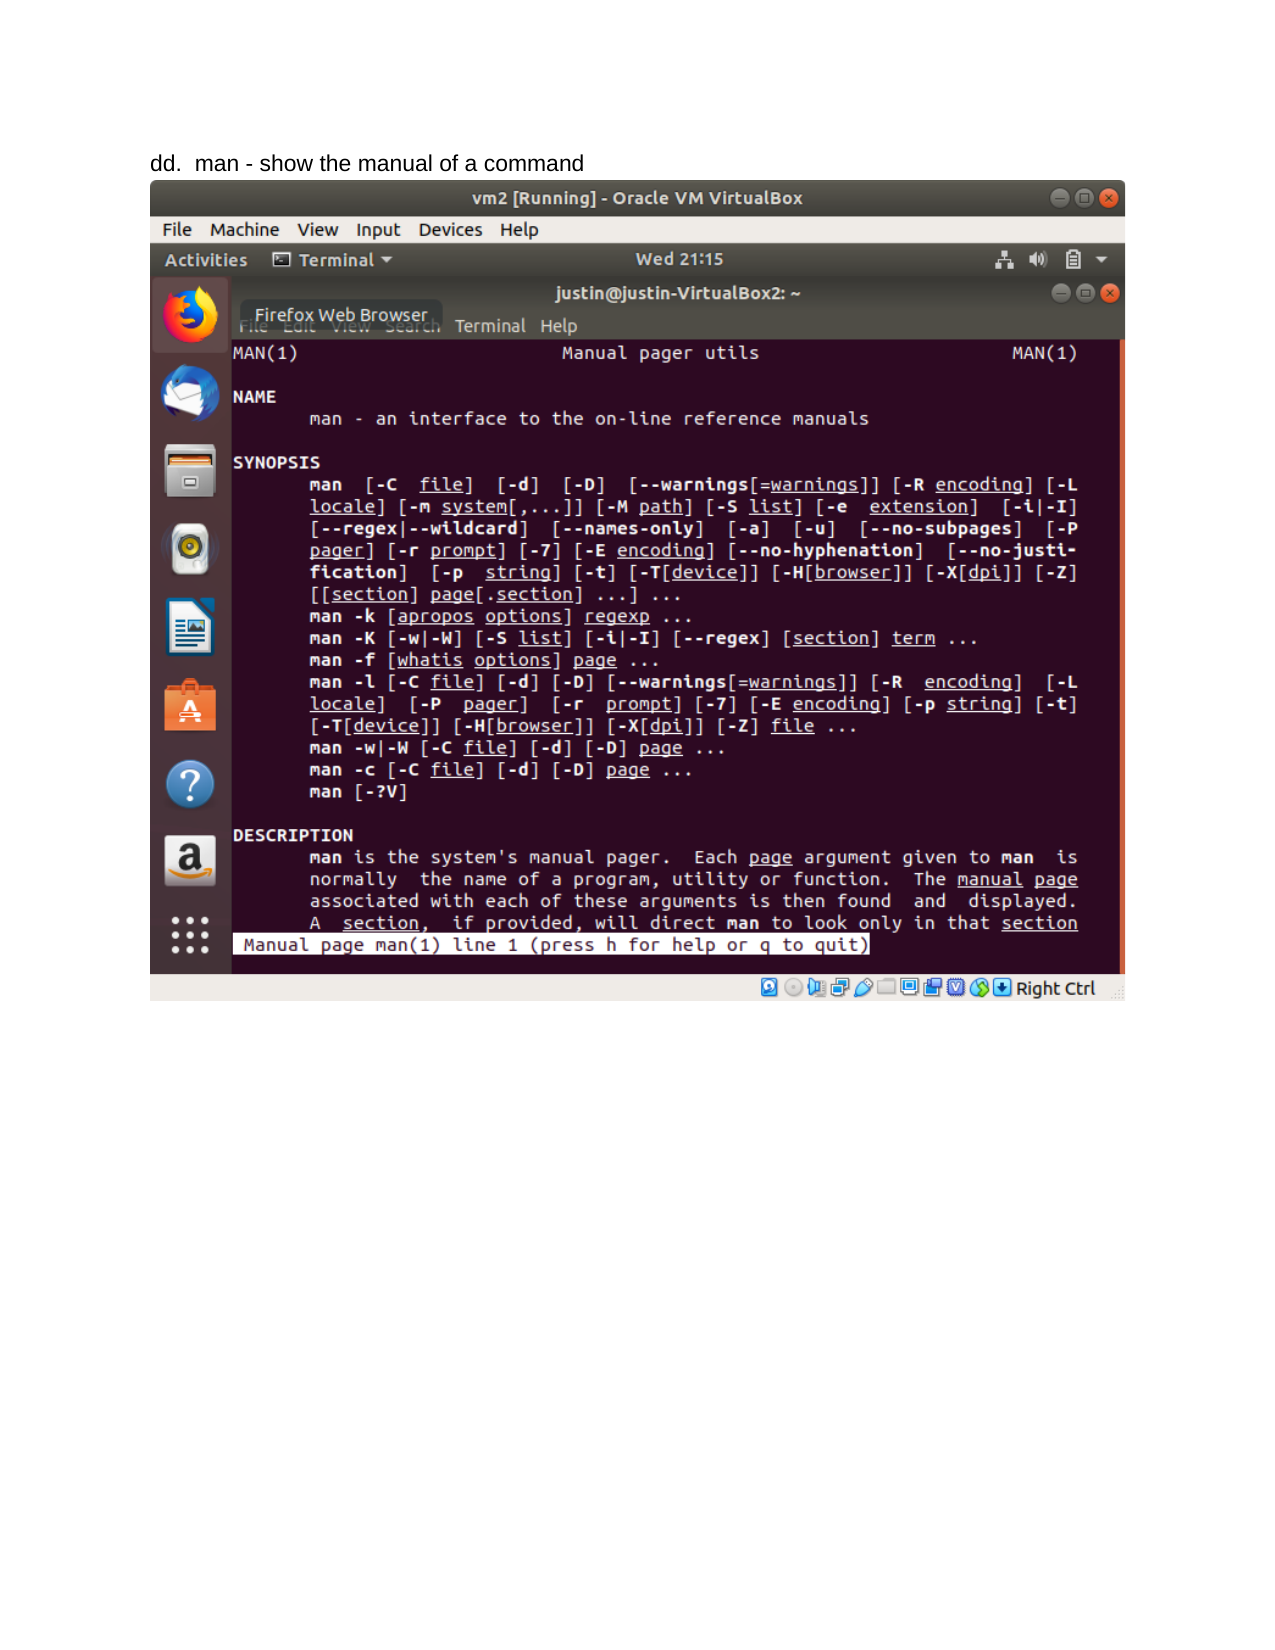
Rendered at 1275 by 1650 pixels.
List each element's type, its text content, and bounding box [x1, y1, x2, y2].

text dd. man - show the manual of a command [150, 150, 1125, 176]
picture [150, 180, 1125, 1001]
